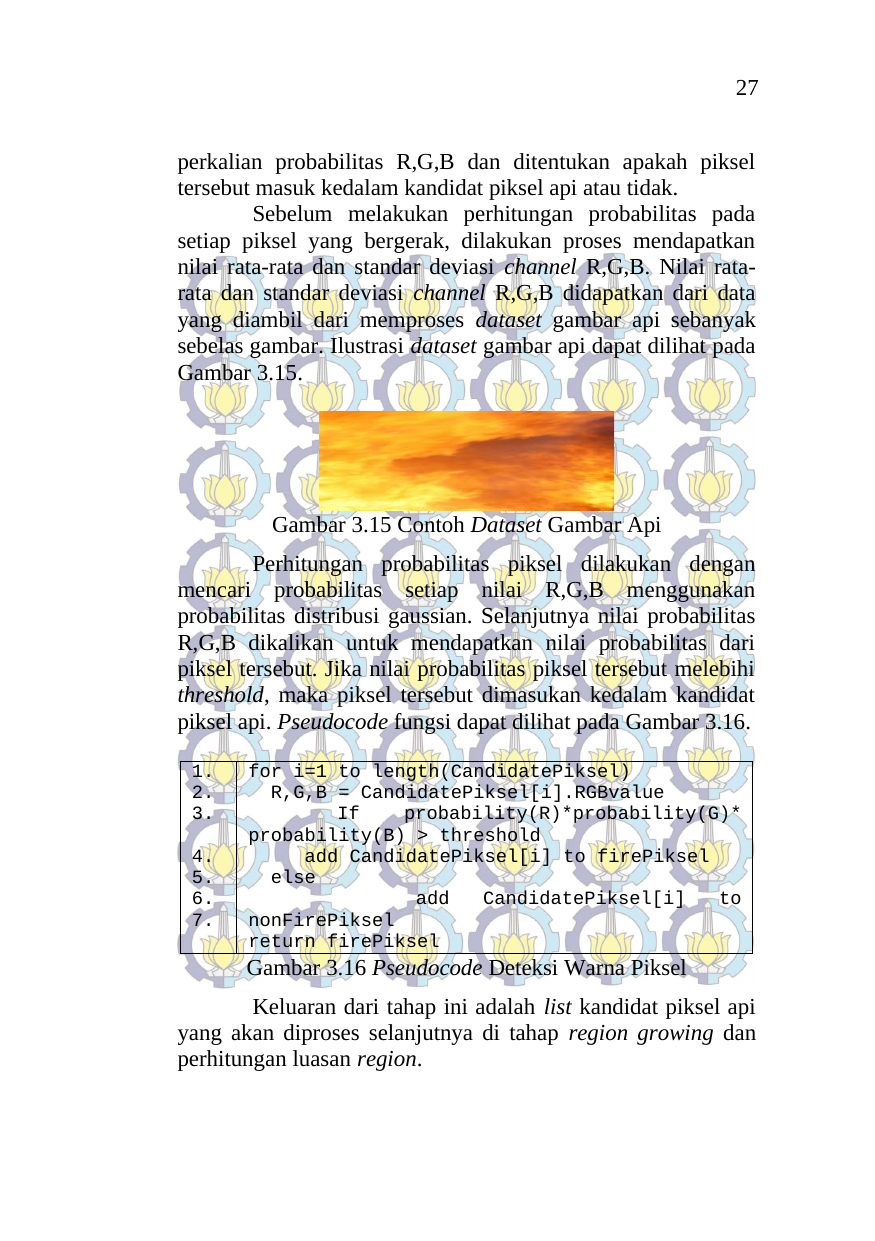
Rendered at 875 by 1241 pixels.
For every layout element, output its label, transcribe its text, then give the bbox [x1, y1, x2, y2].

table_header for i=1 to length(CandidatePiksel) R,G,B = CandidatePiksel[i].RGBvalue If probability(R)*probability(G)* probability(B) > threshold add CandidatePiksel[i] to firePiksel else add CandidatePiksel[i] to nonFirePiksel return firePiksel [237, 762, 752, 953]
picture [177, 734, 756, 954]
text Keluaran dari tahap ini adalah list kandidat piksel api yang akan diproses selanjutnya di tahap region growing dan perhitungan luasan region. [177, 993, 756, 1072]
picture [177, 385, 756, 511]
picture [177, 537, 756, 550]
table_header 1. 2. 3. 4. 5. 6. 7. [181, 762, 236, 953]
picture [177, 980, 756, 990]
